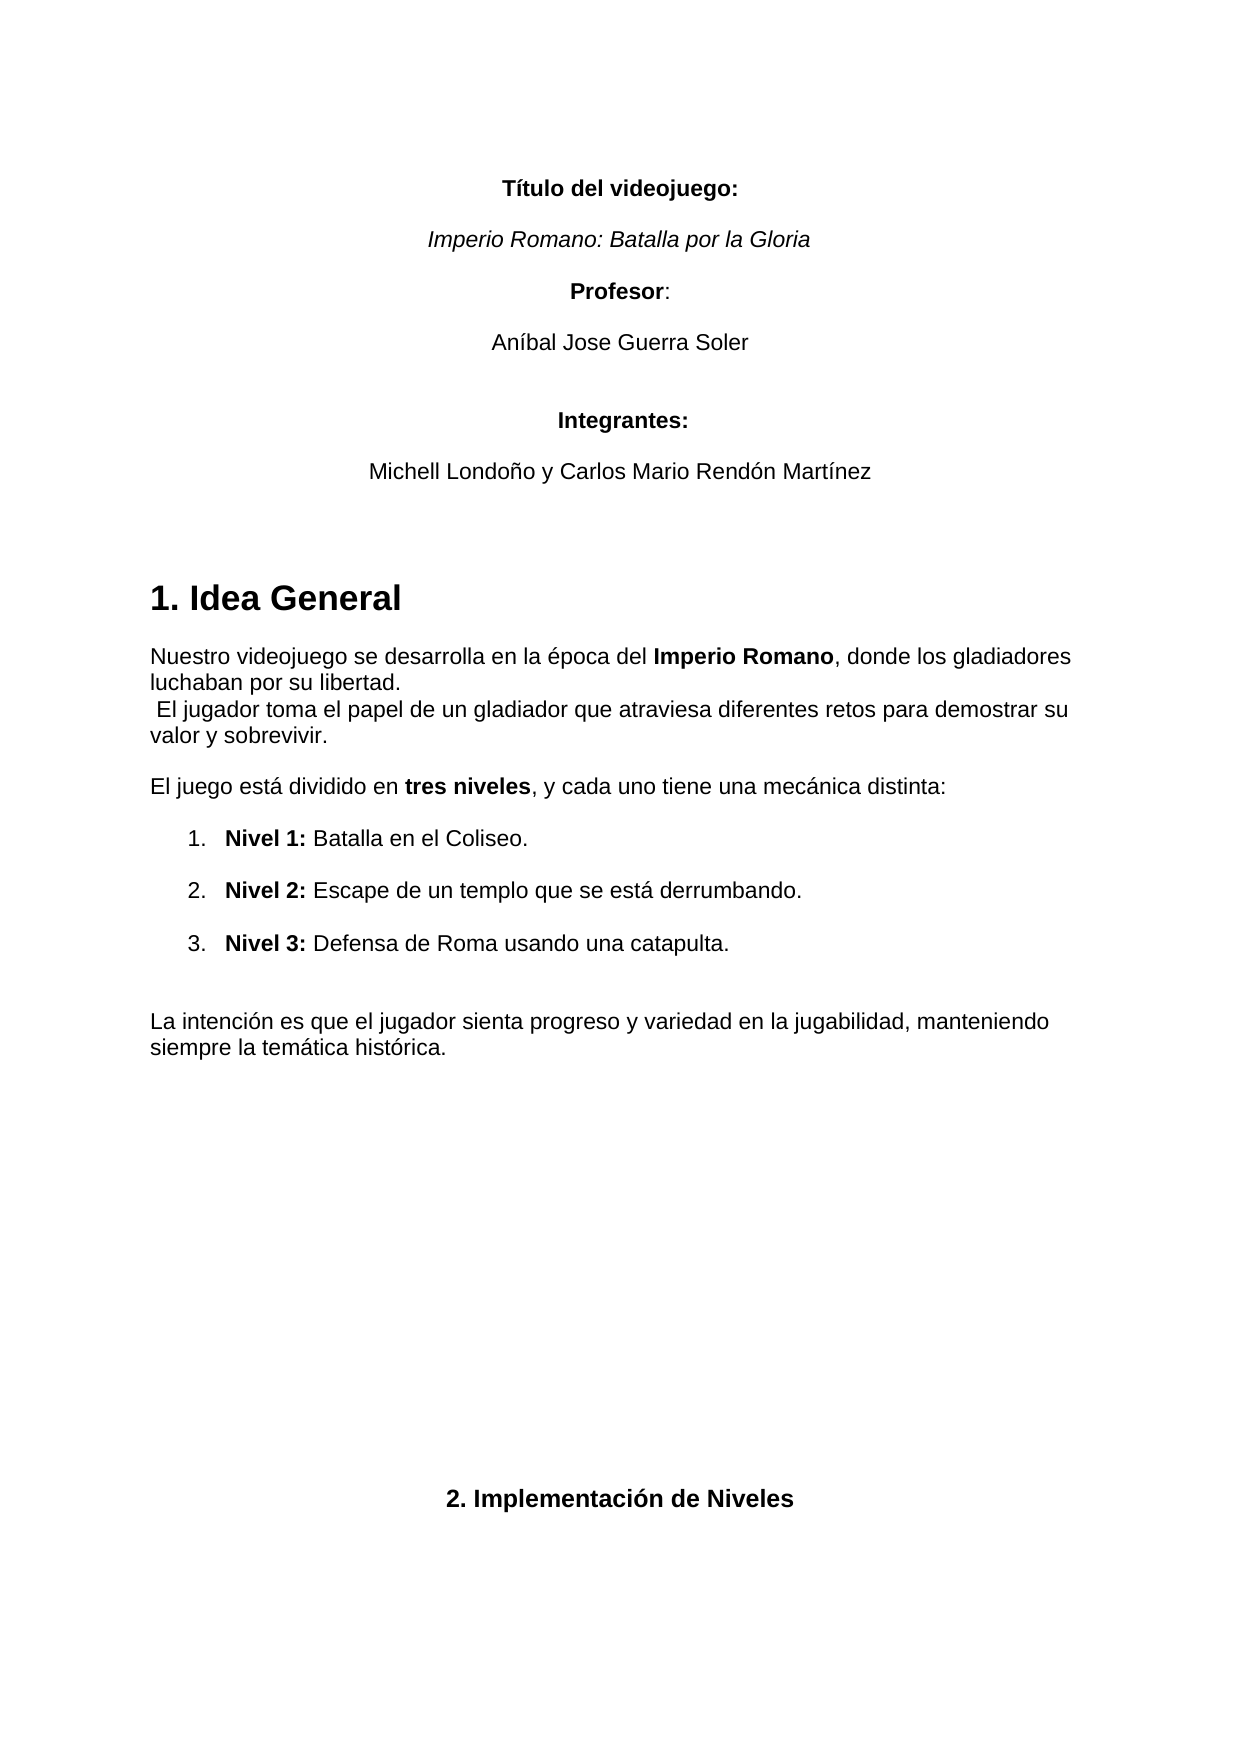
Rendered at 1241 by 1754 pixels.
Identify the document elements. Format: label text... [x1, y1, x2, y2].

text Nuestro videojuego se desarrolla en la época del Imperio Romano, donde los gladiadores luchaban por su libertad. El jugador toma el papel de un gladiador que atraviesa diferentes retos para demostrar su valor y sobrevivir. [150, 643, 1090, 748]
text El juego está dividido en tres niveles, y cada uno tiene una mecánica distinta: [150, 773, 1090, 800]
text Aníbal Jose Guerra Soler [150, 329, 1090, 355]
text Imperio Romano: Batalla por la Gloria [150, 226, 1090, 253]
list Nivel 2: Escape de un templo que se está derrumbando. [187, 877, 1090, 930]
text Profesor: [150, 278, 1090, 304]
subtitle 2. Implementación de Niveles [150, 1484, 1090, 1513]
text Michell Londoño y Carlos Mario Rendón Martínez [150, 458, 1090, 484]
text Integrantes: [150, 380, 1090, 433]
text Título del videojuego: [150, 175, 1090, 201]
list Nivel 3: Defensa de Roma usando una catapulta. [187, 930, 1090, 983]
subtitle 1. Idea General [150, 577, 1090, 618]
text La intención es que el jugador sienta progreso y variedad en la jugabilidad, manteniendo siempre la temática histórica. [150, 1008, 1090, 1061]
list Nivel 1: Batalla en el Coliseo. [187, 825, 1090, 877]
